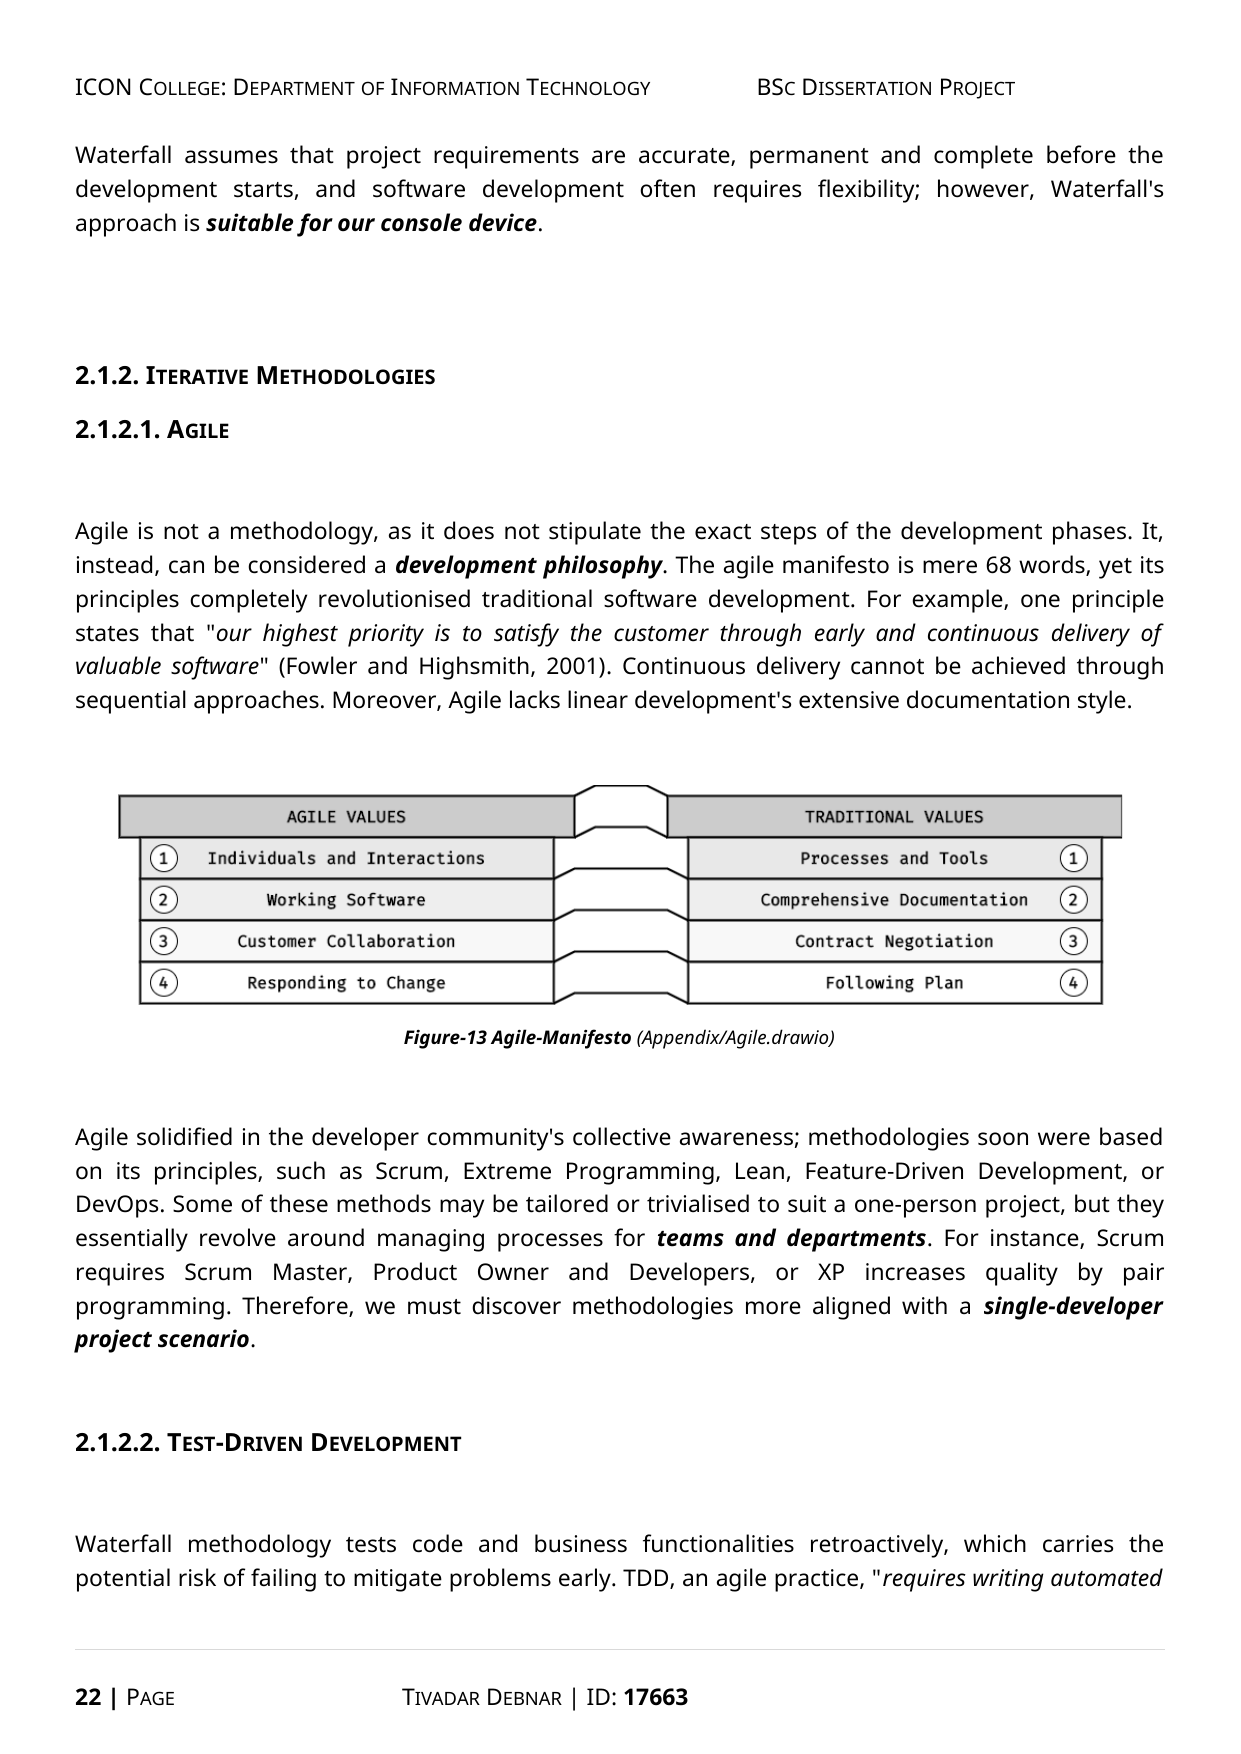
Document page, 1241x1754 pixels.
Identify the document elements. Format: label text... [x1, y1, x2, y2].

picture [118, 785, 1123, 1005]
subtitle 2.1.2. Iterative Methodologies [75, 358, 1165, 392]
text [75, 1528, 1165, 1593]
text Agile solidified in the developer community's collective awareness; methodologies soon were based on its principles, such as Scrum, Extreme Programming, Lean, Feature-Driven Development, or DevOps. Some of these methods may be tailored or trivialised to suit a one-person project, but they essentially revolve around managing processes for teams and departments. For instance, Scrum requires Scrum Master, Product Owner and Developers, or XP increases quality by pair programming. Therefore, we must discover methodologies more aligned with a single-developer project scenario. [75, 1121, 1165, 1354]
text Agile is not a methodology, as it does not stipulate the exact steps of the development phases. It, instead, can be considered a development philosophy. The agile manifesto is mere 68 words, yet its principles completely revolutionised traditional software development. For example, one principle states that "our highest priority is to satisfy the customer through early and continuous delivery of valuable software" . Continuous delivery cannot be achieved through sequential approaches. Moreover, Agile lacks linear development's extensive documentation style. [75, 515, 1165, 715]
subtitle 2.1.2.2. Test-Driven Development [75, 1424, 1165, 1458]
text Waterfall assumes that project requirements are accurate, permanent and complete before the development starts, and software development often requires flexibility; however, Waterfall's approach is suitable for our console device. [75, 139, 1165, 238]
subtitle 2.1.2.1. Agile [75, 411, 1165, 446]
